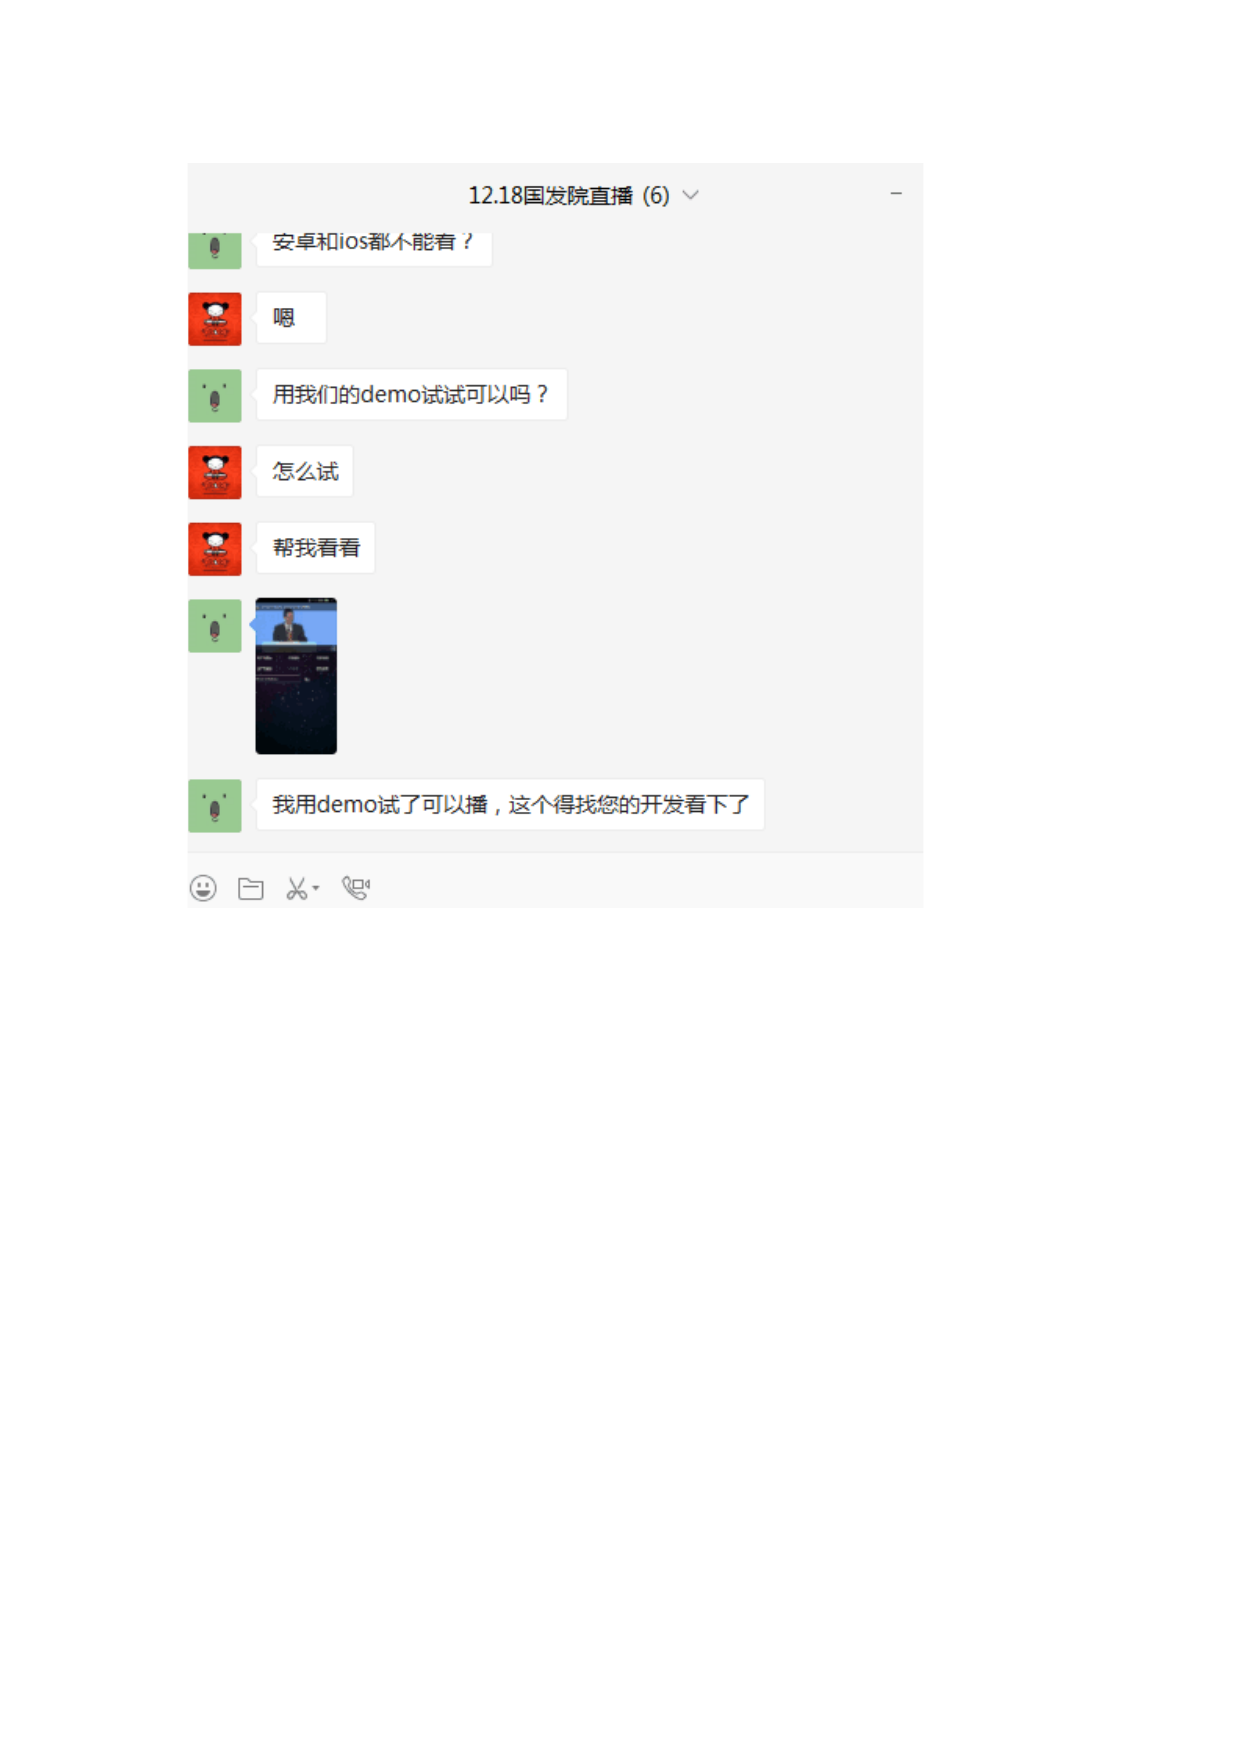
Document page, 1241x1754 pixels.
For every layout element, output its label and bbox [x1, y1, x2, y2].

picture [187, 163, 924, 908]
